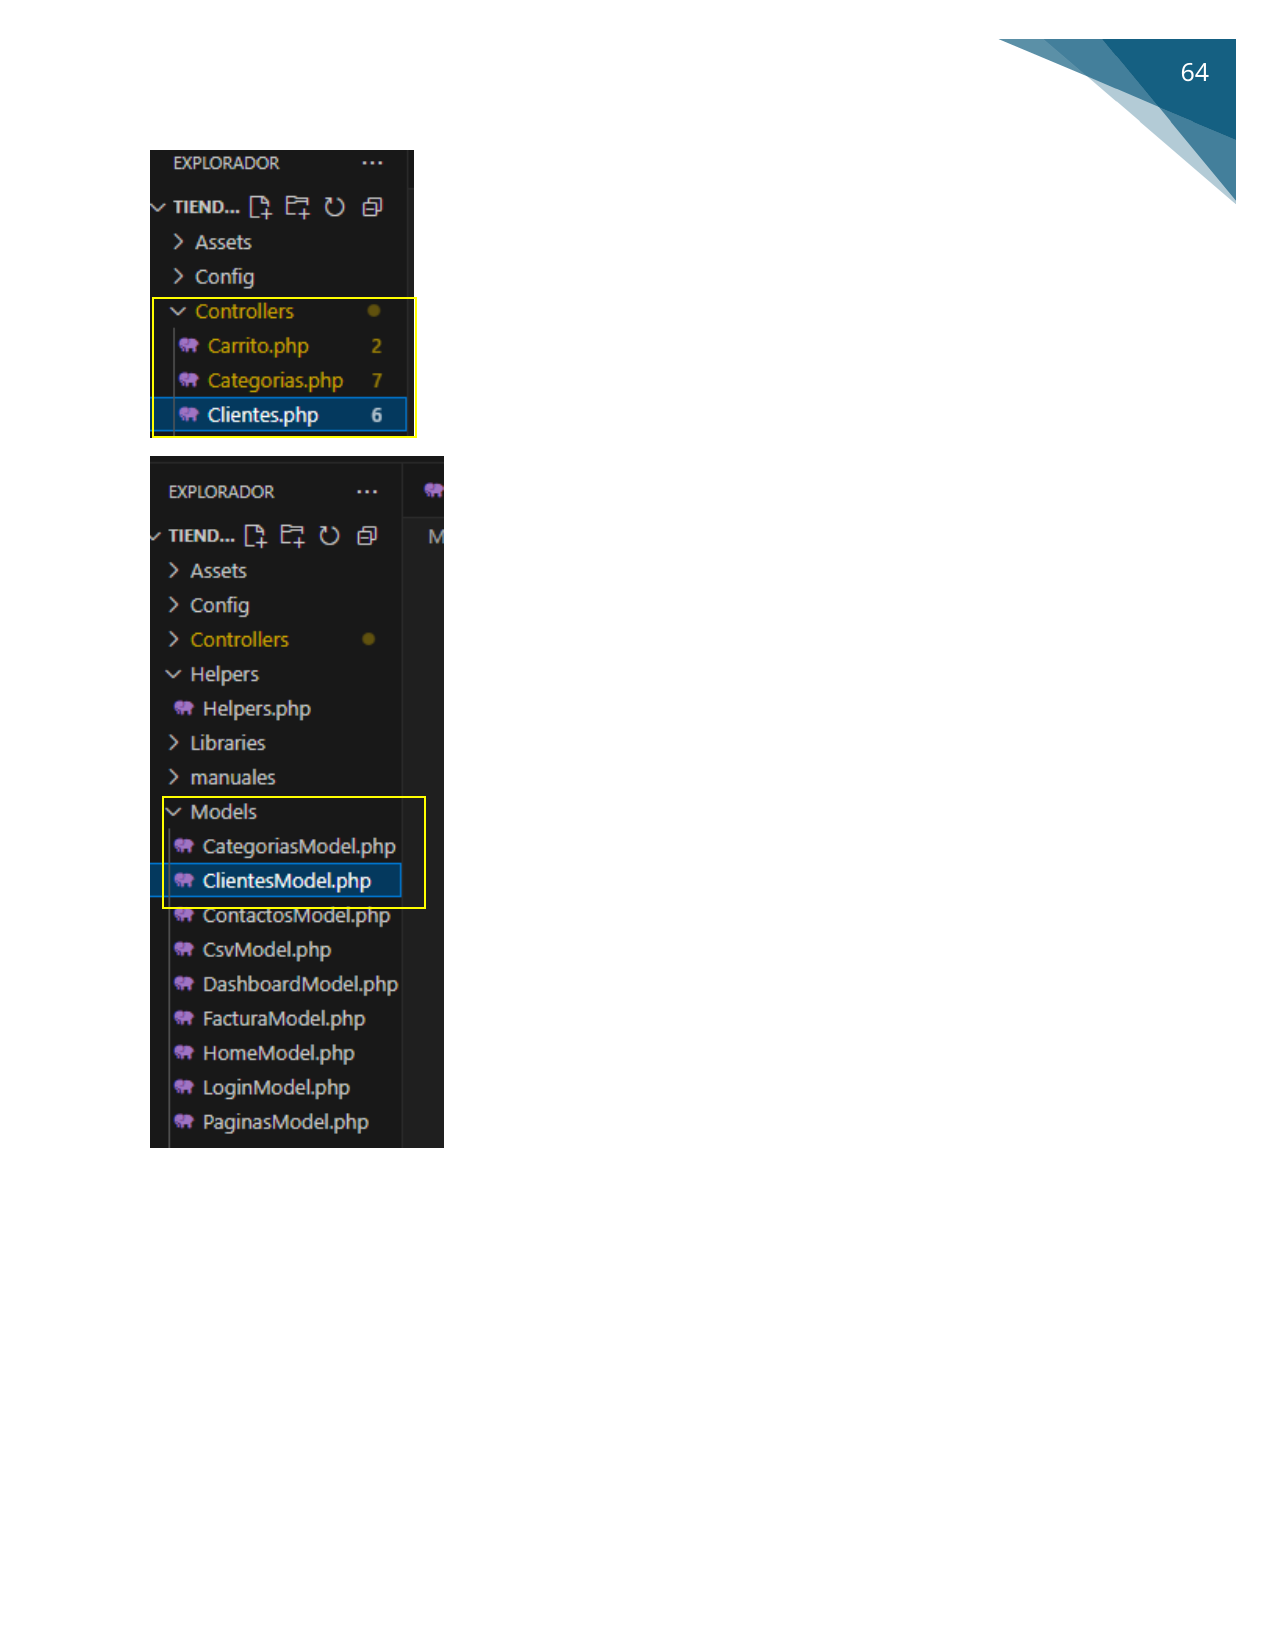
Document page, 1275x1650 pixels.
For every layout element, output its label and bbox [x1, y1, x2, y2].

picture [154, 299, 414, 436]
picture [150, 456, 444, 1148]
picture [997, 39, 1236, 205]
picture [150, 150, 414, 438]
